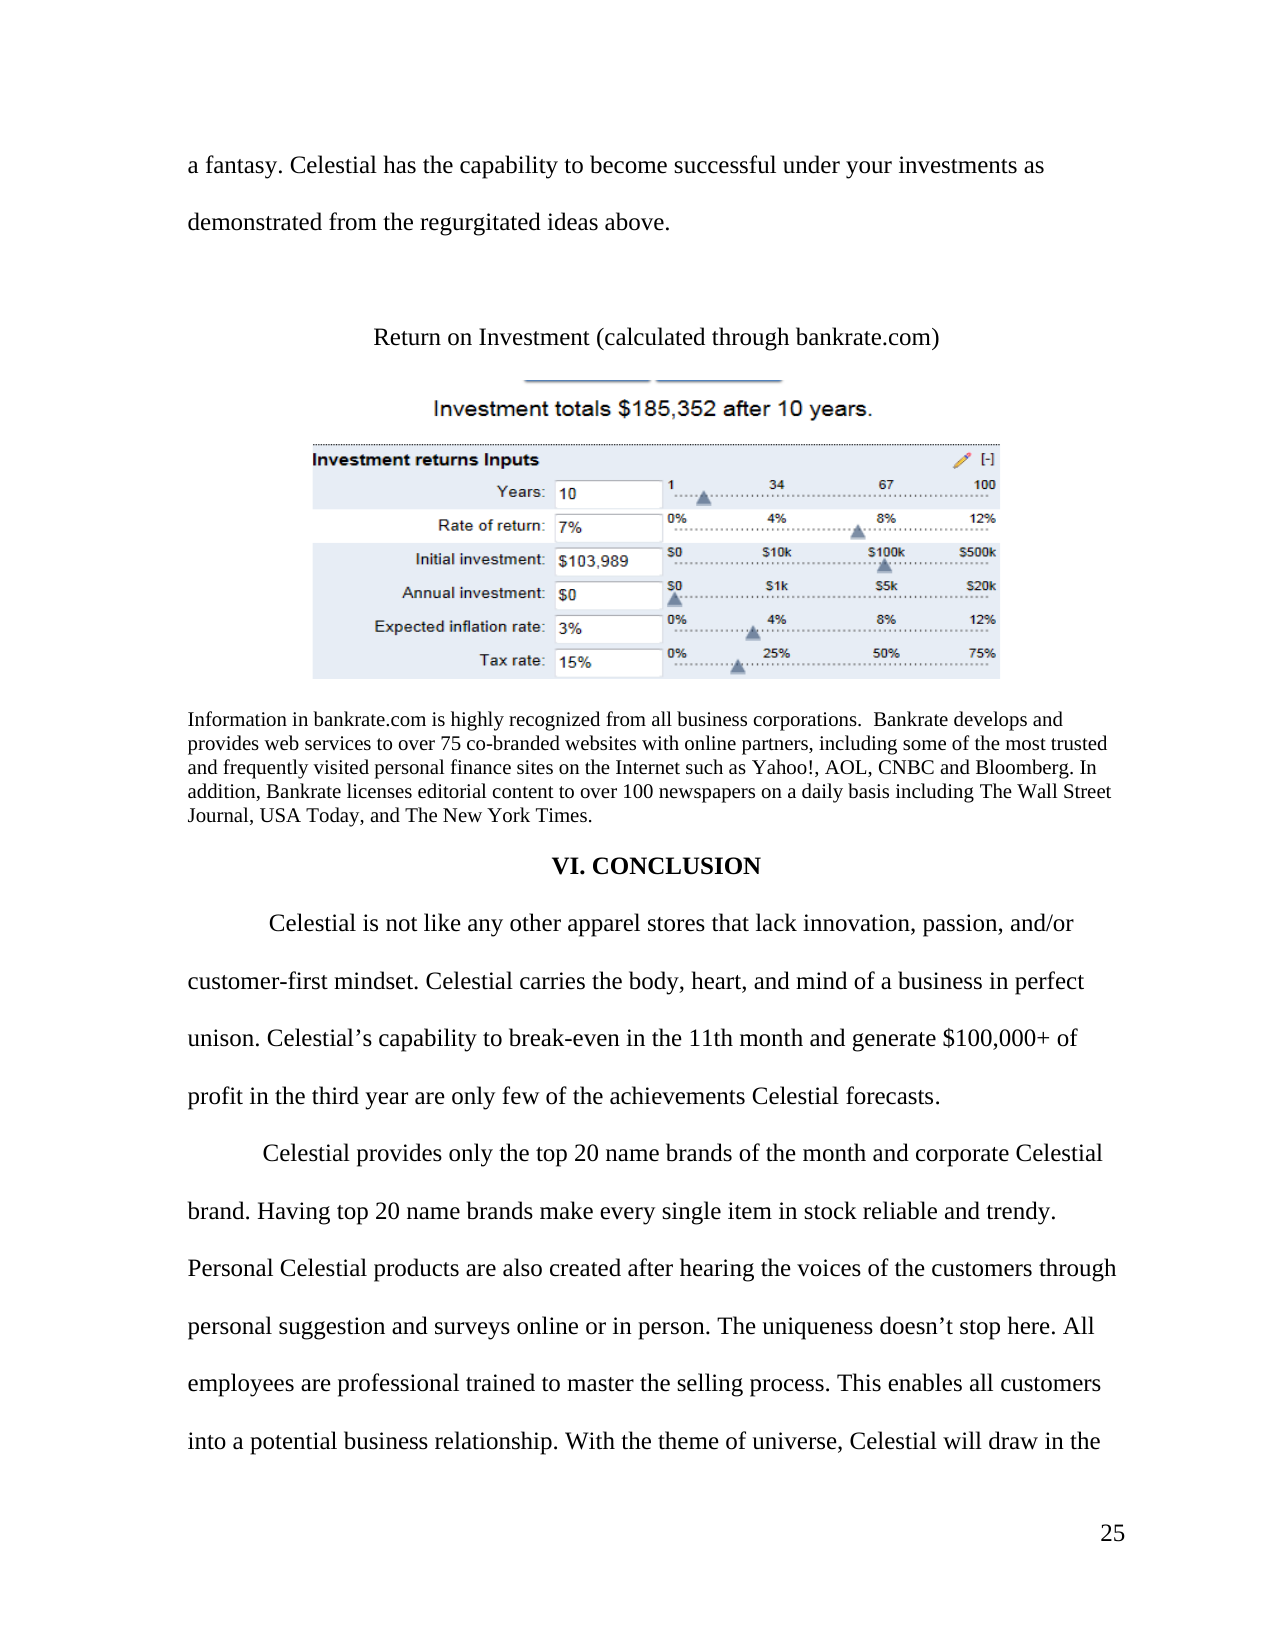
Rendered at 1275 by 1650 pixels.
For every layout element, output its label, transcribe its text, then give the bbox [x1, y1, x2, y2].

text Celestial is not like any other apparel stores that lack innovation, passion, and/or customer-first mindset. Celestial carries the body, heart, and mind of a business in perfect unison. Celestial’s capability to break-even in the 11th month and generate $100,000+ of profit in the third year are only few of the achievements Celestial forecasts. [187, 908, 1125, 1109]
list VI. CONCLUSION [187, 851, 1125, 879]
list Information in bankrate.com is highly recognized from all business corporations. Bankrate develops and provides web services to over 75 co-branded websites with online partners, including some of the most trusted and frequently visited personal finance sites on the Internet such as Yahoo!, AOL, CNBC and Bloomberg. In addition, Bankrate licenses editorial content to over 100 newspapers on a daily basis including The Wall Street Journal, USA Today, and The New York Times. [187, 706, 1125, 827]
picture [312, 380, 1001, 679]
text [187, 150, 1125, 236]
text Return on Investment (calculated through bankrate.com) [187, 322, 1125, 351]
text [187, 1138, 1125, 1454]
